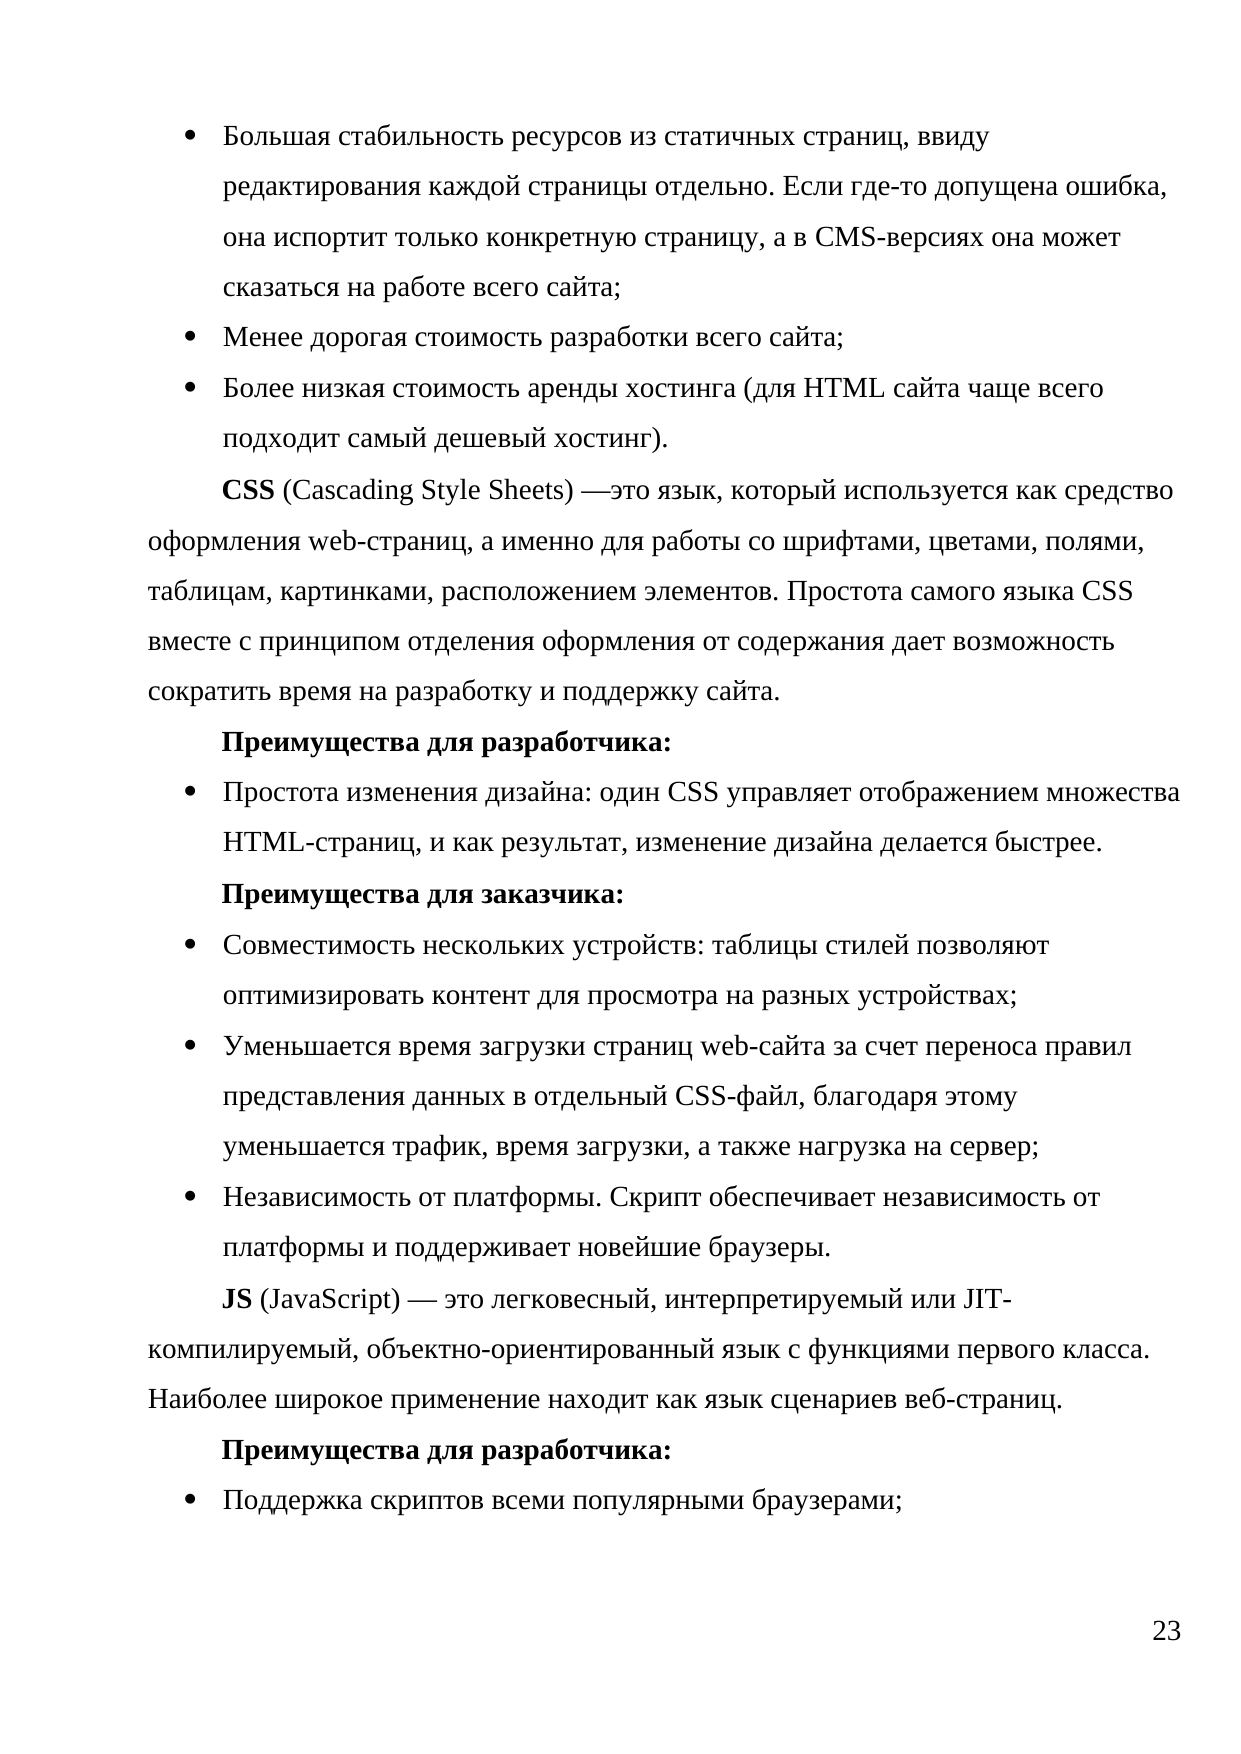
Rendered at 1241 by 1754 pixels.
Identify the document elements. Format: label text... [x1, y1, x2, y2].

list Менее дорогая стоимость разработки всего сайта; [185, 319, 1181, 353]
list Большая стабильность ресурсов из статичных страниц, ввиду редактирования каждой страницы отдельно. Если где-то допущена ошибка, она испортит только конкретную страницу, а в CMS-версиях она может сказаться на работе всего сайта; [185, 118, 1181, 303]
list Уменьшается время загрузки страниц web-сайта за счет переноса правил представления данных в отдельный CSS-файл, благодаря этому уменьшается трафик, время загрузки, а также нагрузка на сервер; [185, 1028, 1181, 1162]
text CSS (Cascading Style Sheets) —это язык, который используется как средство оформления web-страниц, а именно для работы со шрифтами, цветами, полями, таблицам, картинками, расположением элементов. Простота самого языка CSS вместе с принципом отделения оформления от содержания дает возможность сократить время на разработку и поддержку сайта. [148, 472, 1181, 707]
list Поддержка скриптов всеми популярными браузерами; [185, 1482, 1181, 1516]
list Более низкая стоимость аренды хостинга (для HTML сайта чаще всего подходит самый дешевый хостинг). [185, 370, 1181, 454]
text Преимущества для заказчика: [148, 877, 1181, 910]
text Преимущества для разработчика: [148, 1432, 1181, 1466]
list Простота изменения дизайна: один CSS управляет отображением множества HTML-страниц, и как результат, изменение дизайна делается быстрее. [185, 774, 1181, 858]
list Совместимость нескольких устройств: таблицы стилей позволяют оптимизировать контент для просмотра на разных устройствах; [185, 927, 1181, 1011]
text JS (JavaScript) — это легковесный, интерпретируемый или JIT-компилируемый, объектно-ориентированный язык с функциями первого класса. Наиболее широкое применение находит как язык сценариев веб-страниц. [148, 1281, 1181, 1415]
text Преимущества для разработчика: [148, 724, 1181, 757]
list Независимость от платформы. Скрипт обеспечивает независимость от платформы и поддерживает новейшие браузеры. [185, 1179, 1181, 1263]
